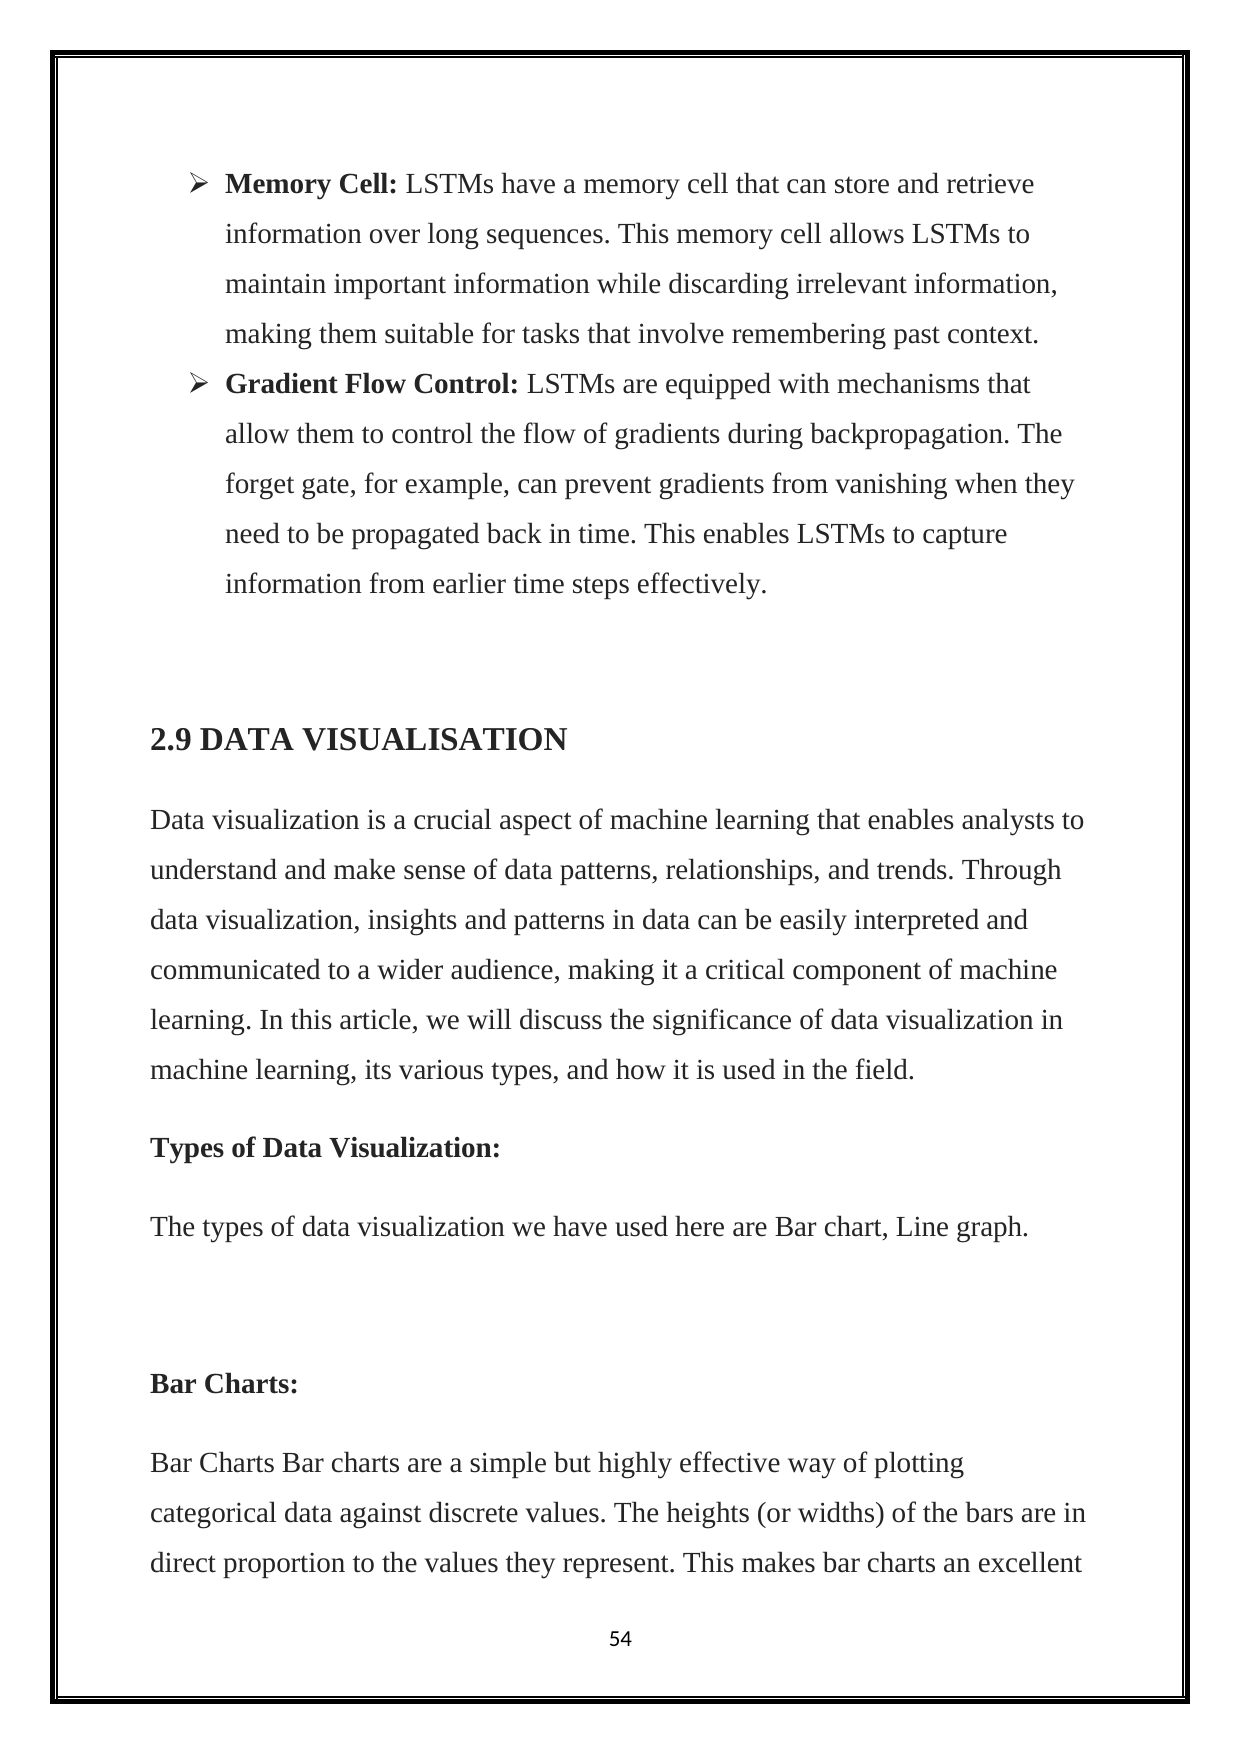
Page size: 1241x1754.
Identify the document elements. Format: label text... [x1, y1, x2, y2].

text Bar Charts: [150, 1350, 1090, 1400]
text The types of data visualization we have used here are Bar chart, Line graph. [150, 1193, 1090, 1243]
text 2.9 DATA VISUALISATION [150, 707, 1090, 757]
list Gradient Flow Control: LSTMs are equipped with mechanisms that allow them to control the flow of gradients during backpropagation. The forget gate, for example, can prevent gradients from vanishing when they need to be propagated back in time. This enables LSTMs to capture information from earlier time steps effectively. [187, 350, 1090, 600]
text Types of Data Visualization: [150, 1114, 1090, 1164]
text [150, 1428, 1090, 1578]
text Data visualization is a crucial aspect of machine learning that enables analysts to understand and make sense of data patterns, relationships, and trends. Through data visualization, insights and patterns in data can be easily interpreted and communicated to a wider audience, making it a critical component of machine learning. In this article, we will discuss the significance of data visualization in machine learning, its various types, and how it is used in the field. [150, 786, 1090, 1086]
list Memory Cell: LSTMs have a memory cell that can store and retrieve information over long sequences. This memory cell allows LSTMs to maintain important information while discarding irrelevant information, making them suitable for tasks that involve remembering past context. [187, 150, 1090, 350]
